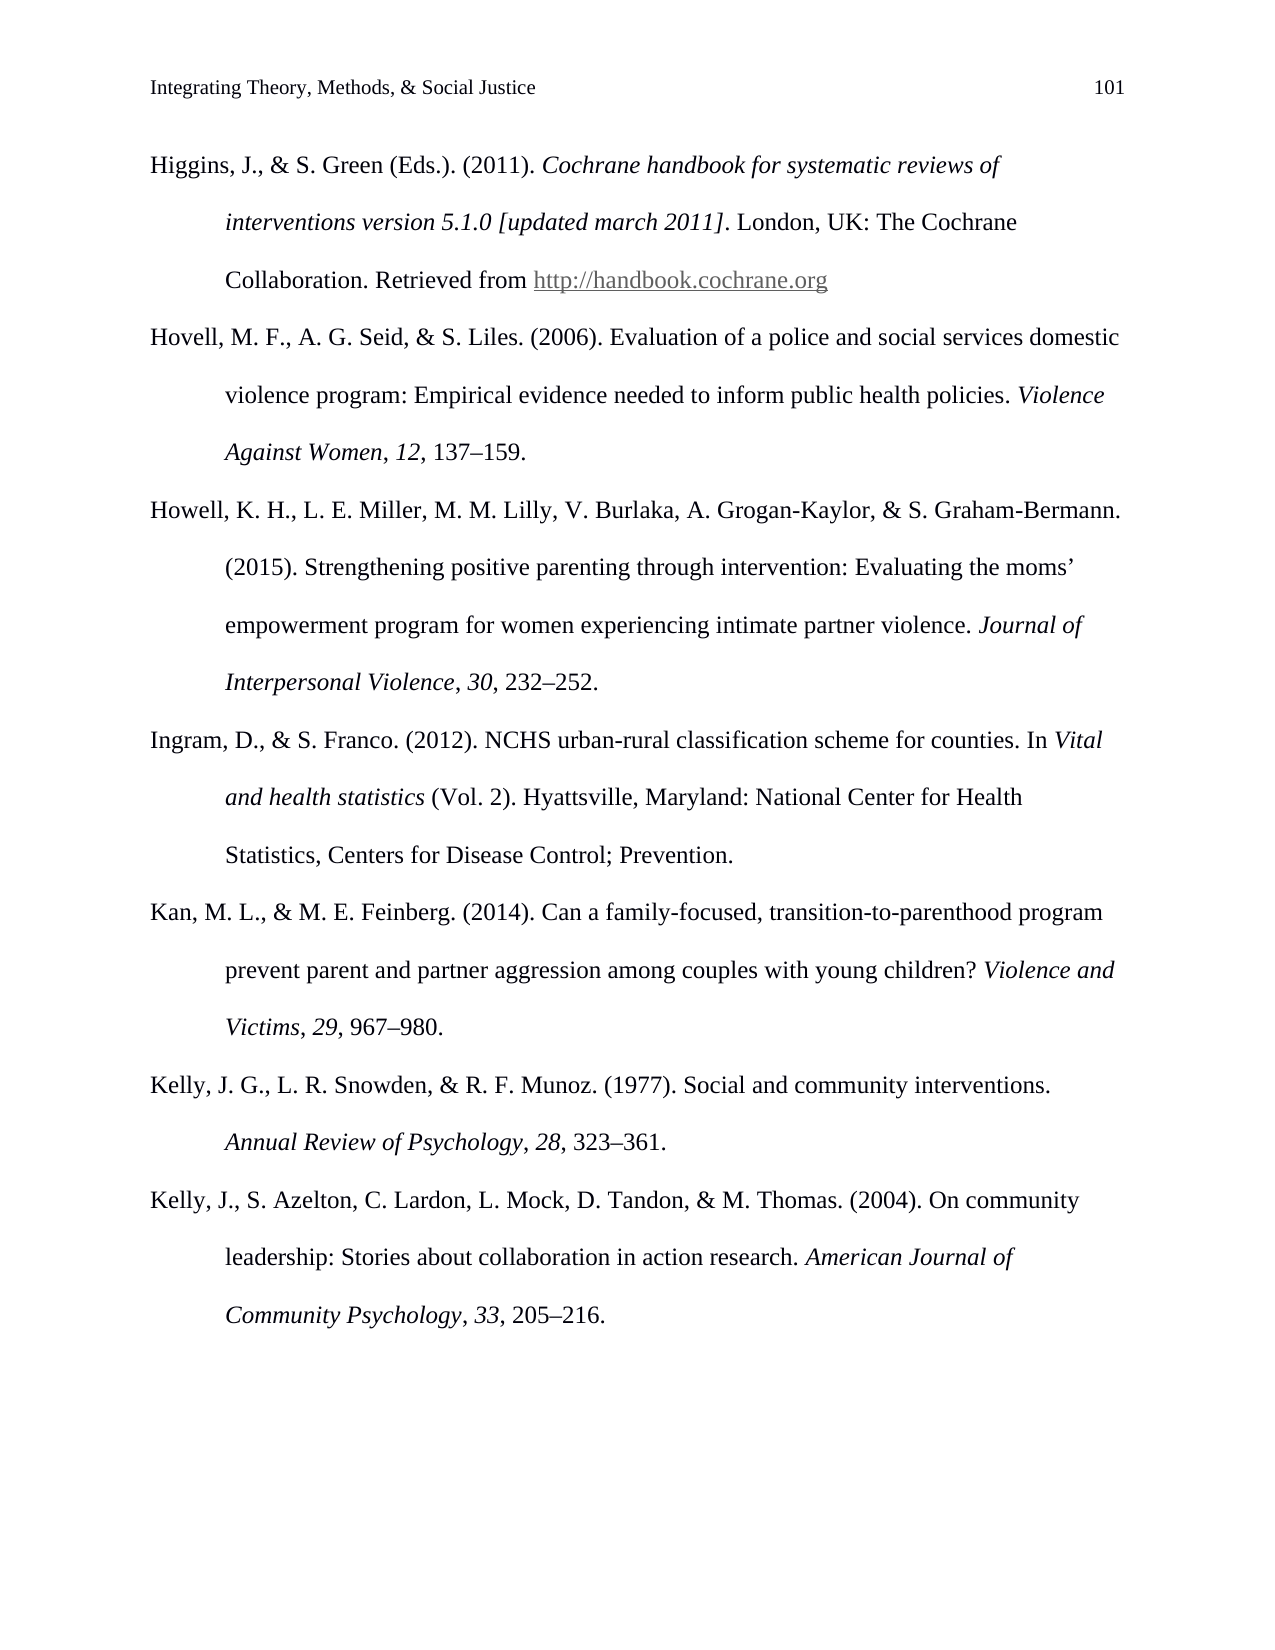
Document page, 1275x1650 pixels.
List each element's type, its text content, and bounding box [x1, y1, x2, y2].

text Kelly, J. G., L. R. Snowden, & R. F. Munoz. (1977). Social and community interventions. Annual Review of Psychology, 28, 323–361. [150, 1070, 1125, 1156]
text Kelly, J., S. Azelton, C. Lardon, L. Mock, D. Tandon, & M. Thomas. (2004). On community leadership: Stories about collaboration in action research. American Journal of Community Psychology, 33, 205–216. [150, 1185, 1125, 1329]
text Ingram, D., & S. Franco. (2012). NCHS urban-rural classification scheme for counties. In Vital and health statistics (Vol. 2). Hyattsville, Maryland: National Center for Health Statistics, Centers for Disease Control; Prevention. [150, 725, 1125, 869]
text Higgins, J., & S. Green (Eds.). (2011). Cochrane handbook for systematic reviews of interventions version 5.1.0 [updated march 2011]. London, UK: The Cochrane Collaboration. Retrieved from http://handbook.cochrane.org [150, 150, 1125, 294]
text Howell, K. H., L. E. Miller, M. M. Lilly, V. Burlaka, A. Grogan-Kaylor, & S. Graham-Bermann. (2015). Strengthening positive parenting through intervention: Evaluating the moms’ empowerment program for women experiencing intimate partner violence. Journal of Interpersonal Violence, 30, 232–252. [150, 495, 1125, 696]
text Hovell, M. F., A. G. Seid, & S. Liles. (2006). Evaluation of a police and social services domestic violence program: Empirical evidence needed to inform public health policies. Violence Against Women, 12, 137–159. [150, 322, 1125, 466]
text Kan, M. L., & M. E. Feinberg. (2014). Can a family-focused, transition-to-parenthood program prevent parent and partner aggression among couples with young children? Violence and Victims, 29, 967–980. [150, 897, 1125, 1041]
